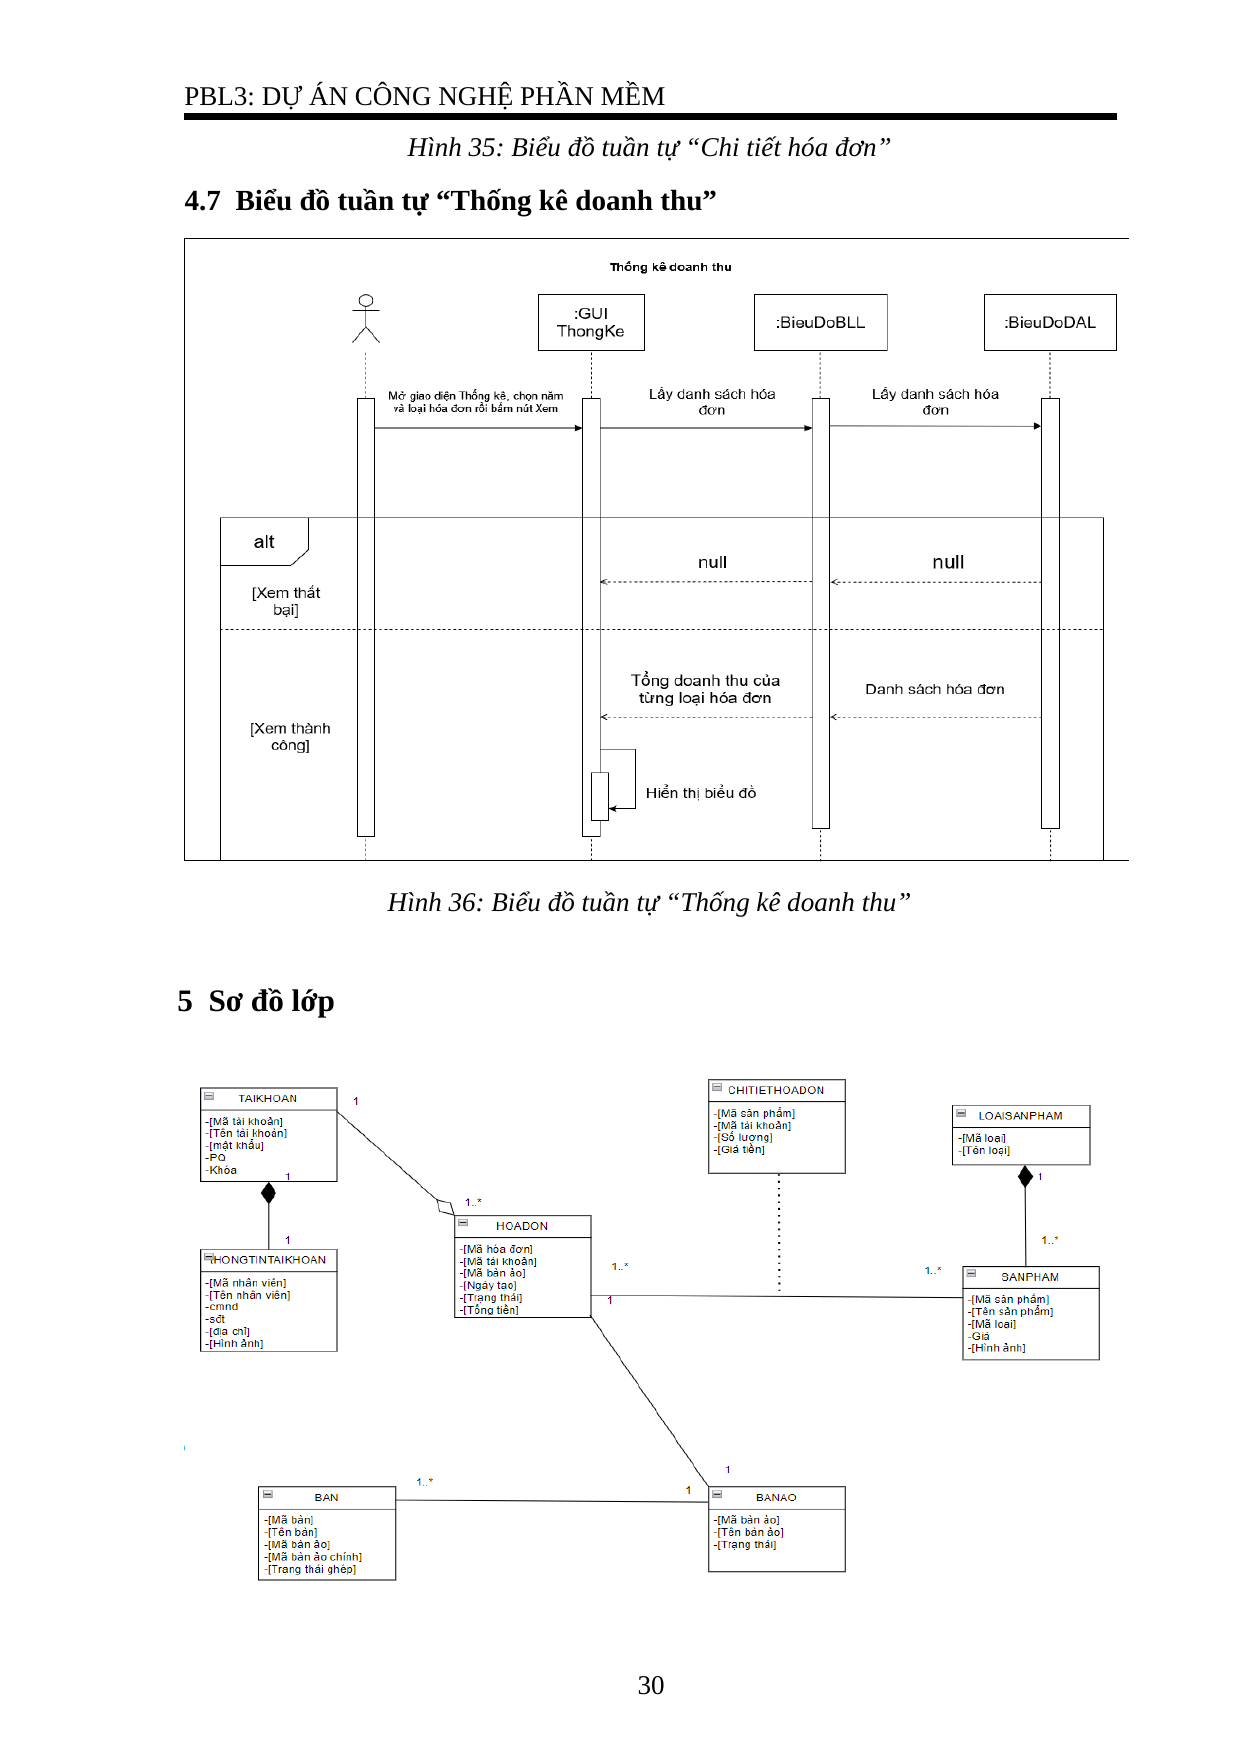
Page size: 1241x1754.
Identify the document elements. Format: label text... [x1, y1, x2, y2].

text 5 Sơ đồ lớp [177, 982, 1117, 1018]
text 4.7 Biểu đồ tuần tự “Thống kê doanh thu” [184, 183, 1117, 217]
picture [184, 238, 1129, 863]
text Hình 36: Biểu đồ tuần tự “Thống kê doanh thu” [184, 886, 1117, 918]
text Hình 35: Biểu đồ tuần tự “Chi tiết hóa đơn” [184, 131, 1117, 162]
picture [184, 1068, 1129, 1616]
